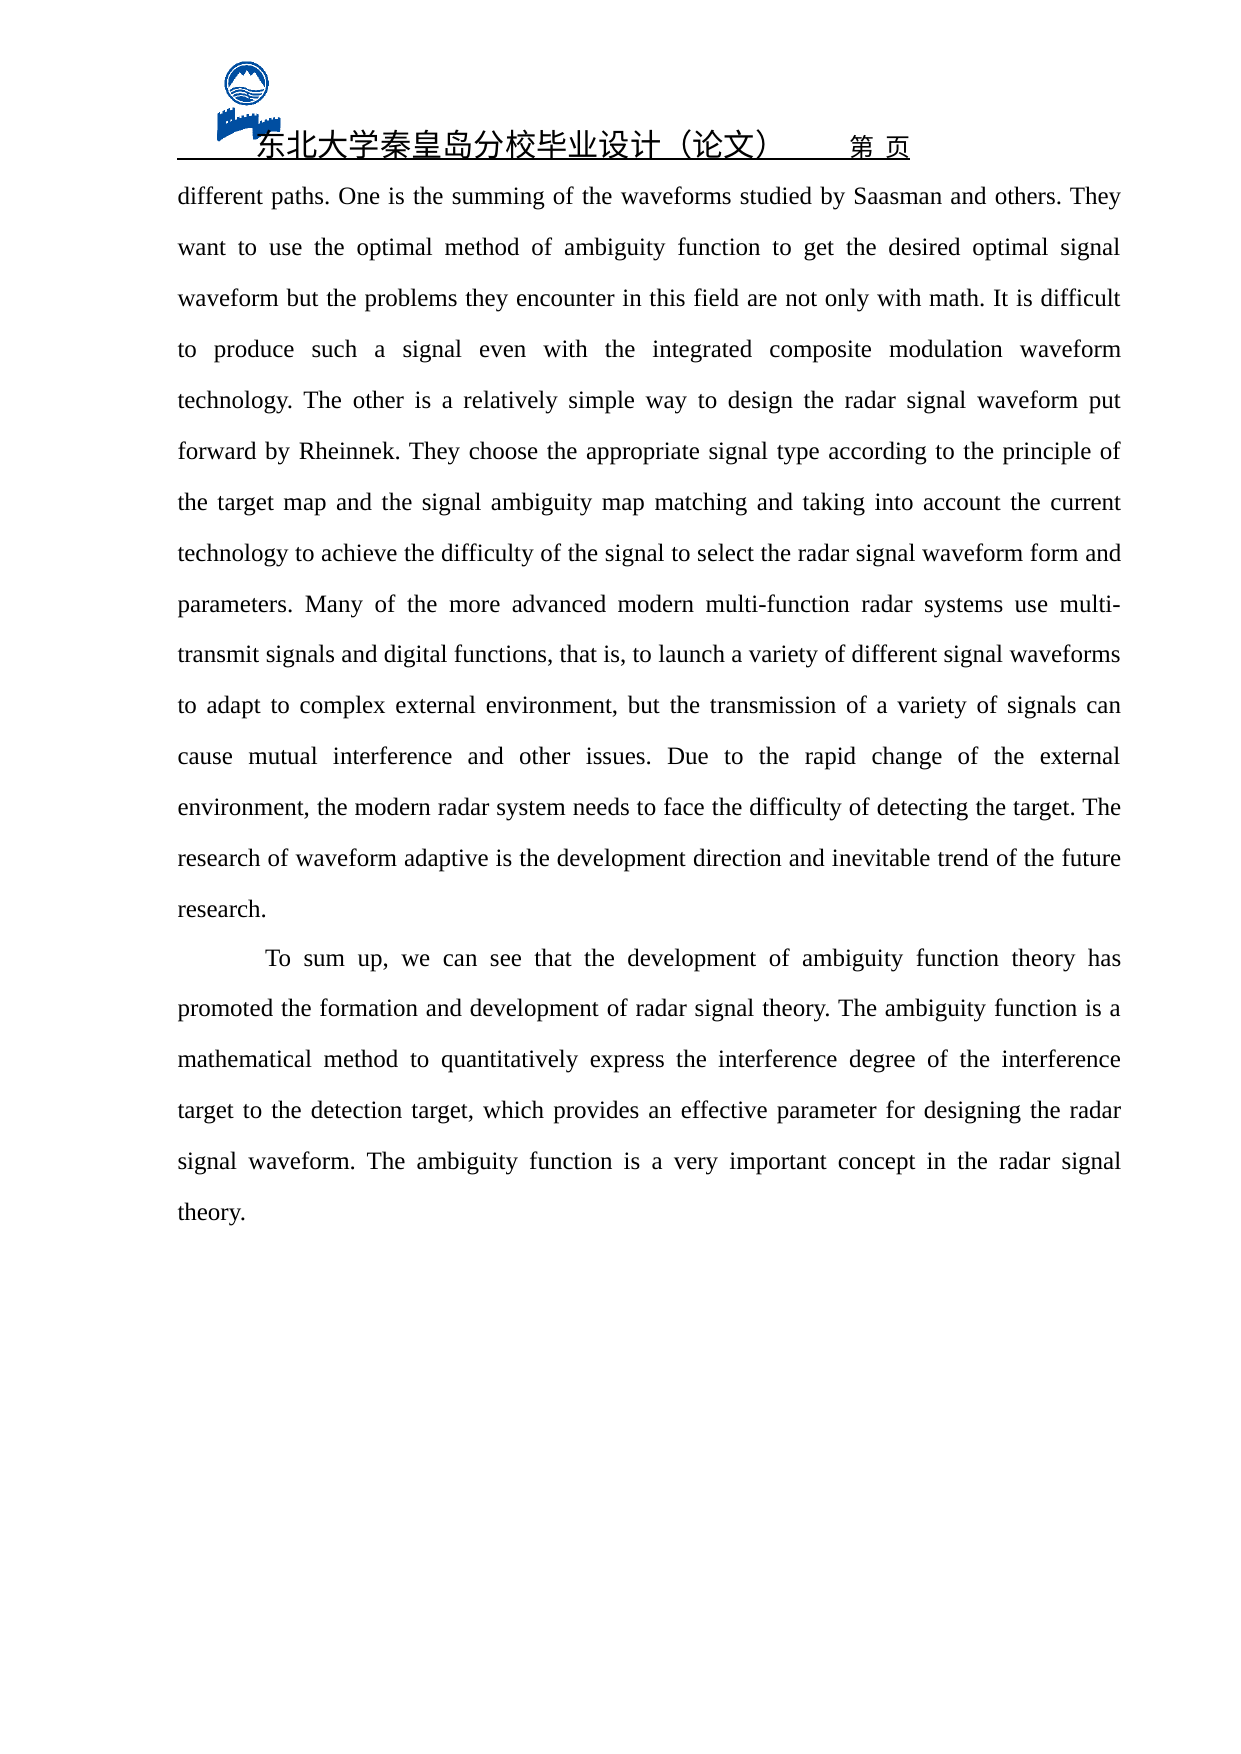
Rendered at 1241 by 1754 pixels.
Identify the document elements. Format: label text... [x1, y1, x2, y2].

picture [208, 61, 285, 143]
text To sum up, we can see that the development of ambiguity function theory has promoted the formation and development of radar signal theory. The ambiguity function is a mathematical method to quantitatively express the interference degree of the interference target to the detection target, which provides an effective parameter for designing the radar signal waveform. The ambiguity function is a very important concept in the radar signal theory. [177, 940, 1122, 1229]
